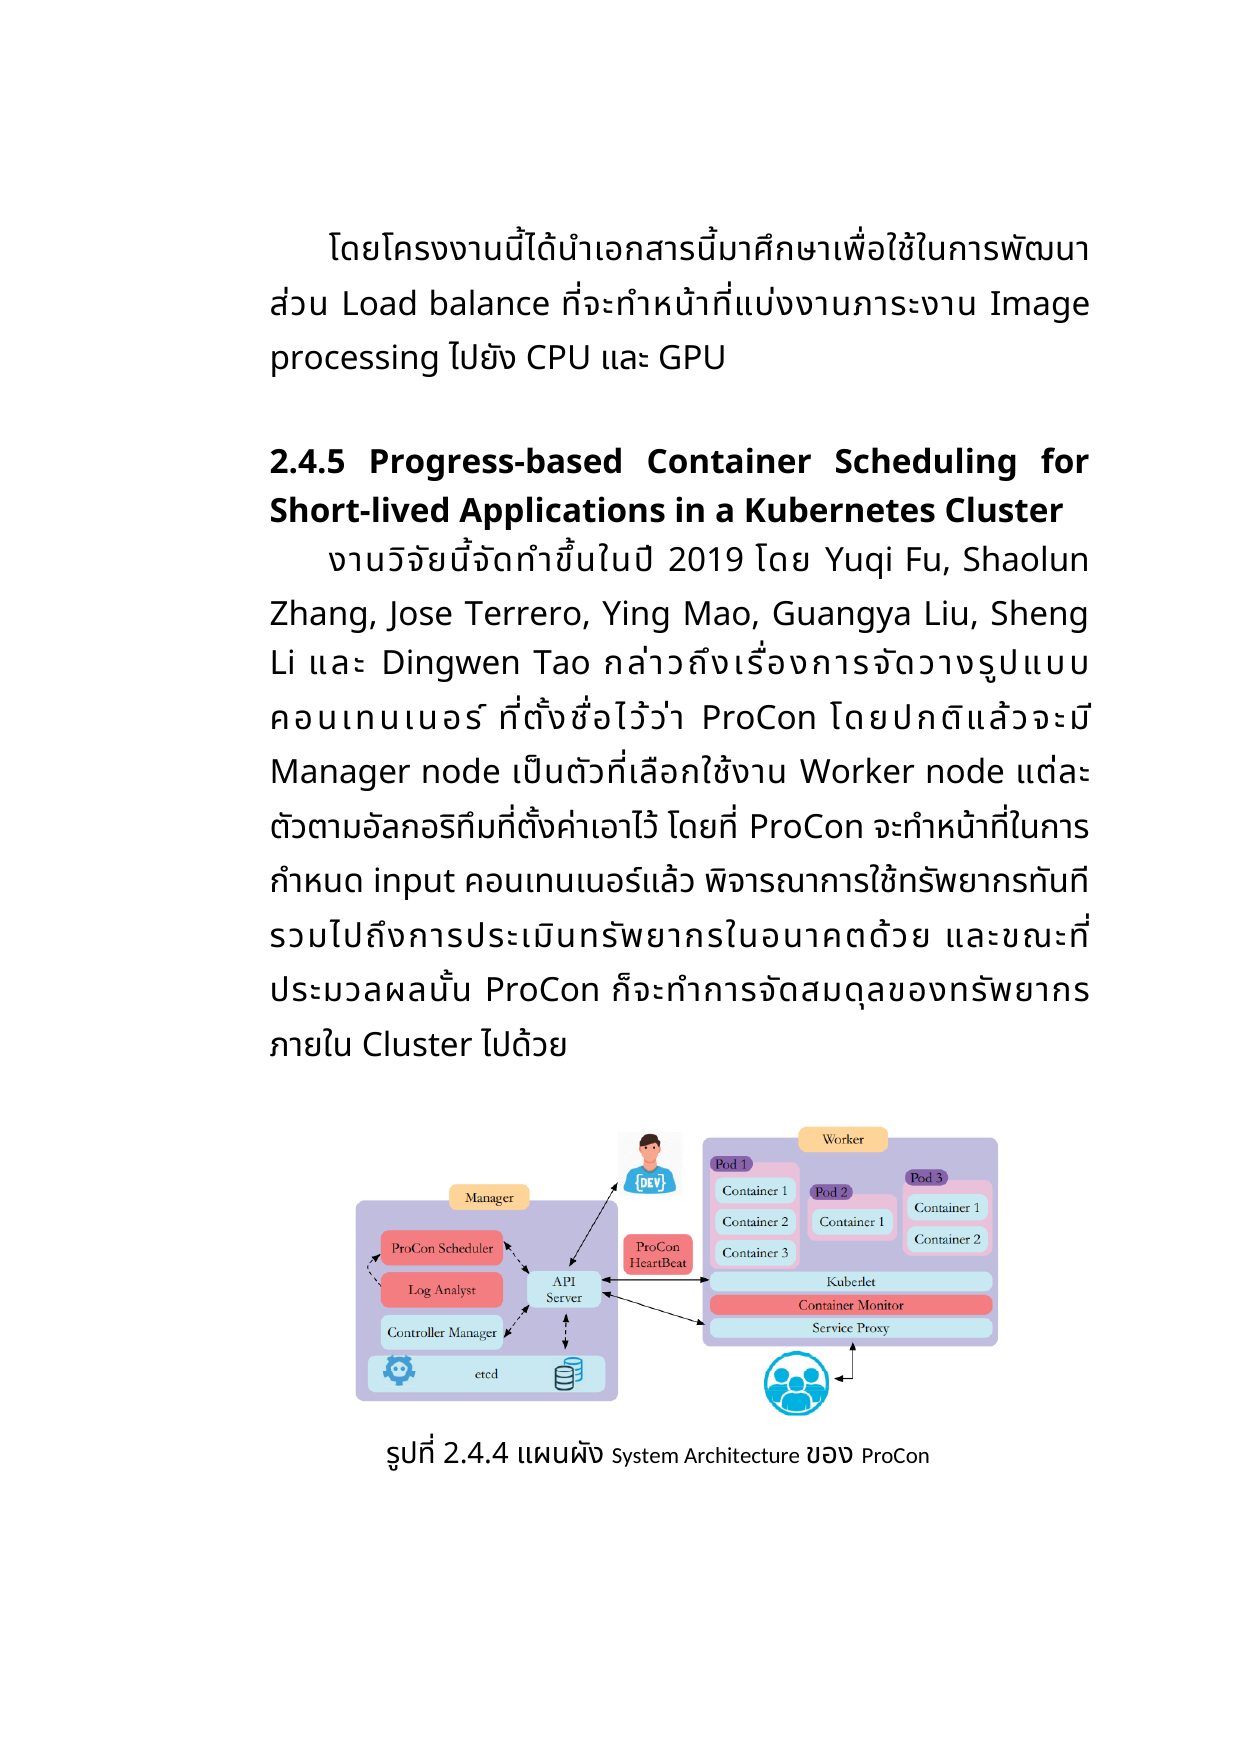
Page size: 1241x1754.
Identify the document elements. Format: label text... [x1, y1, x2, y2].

text รูปที่ 2.4.4 แผนผัง System Architecture ของ ProCon [225, 1433, 1090, 1477]
text โดยโครงงานนี้ได้นำเอกสารนี้มาศึกษาเพื่อใช้ในการพัฒนาส่วน Load balance ที่จะทำหน้าที่แบ่งงานภาระงาน Image processing ไปยัง CPU และ GPU [269, 325, 1090, 384]
text 2.4.5 Progress-based Container Scheduling for Short-lived Applications in a Kubernetes Cluster [269, 437, 1090, 532]
text โดยโครงงานนี้ได้นำเอกสารนี้มาศึกษาเพื่อใช้ในการพัฒนาส่วน Load balance ที่จะทำหน้าที่แบ่งงานภาระงาน Image processing ไปยัง CPU และ GPU [269, 225, 1090, 280]
picture [328, 1075, 1033, 1431]
text งานวิจัยนี้จัดทำขึ้นในปี 2019 โดย Yuqi Fu, Shaolun Zhang, Jose Terrero, Ying Mao, Guangya Liu, Sheng Li และ Dingwen Tao กล่าวถึงเรื่องการจัดวางรูปแบบ คอนเทนเนอร์ ที่ตั้งชื่อไว้ว่า ProCon โดยปกติแล้วจะมี Manager node เป็นตัวที่เลือกใช้งาน Worker node แต่ละตัวตามอัลกอริทึมที่ตั้งค่าเอาไว้ โดยที่ ProCon จะทำหน้าที่ในการกำหนด input คอนเทนเนอร์แล้ว พิจารณาการใช้ทรัพยากรทันที รวมไปถึงการประเมินทรัพยากรในอนาคตด้วย และขณะที่ประมวลผลนั้น ProCon ก็จะทำการจัดสมดุลของทรัพยากรภายใน Cluster ไปด้วย [269, 535, 1090, 1071]
